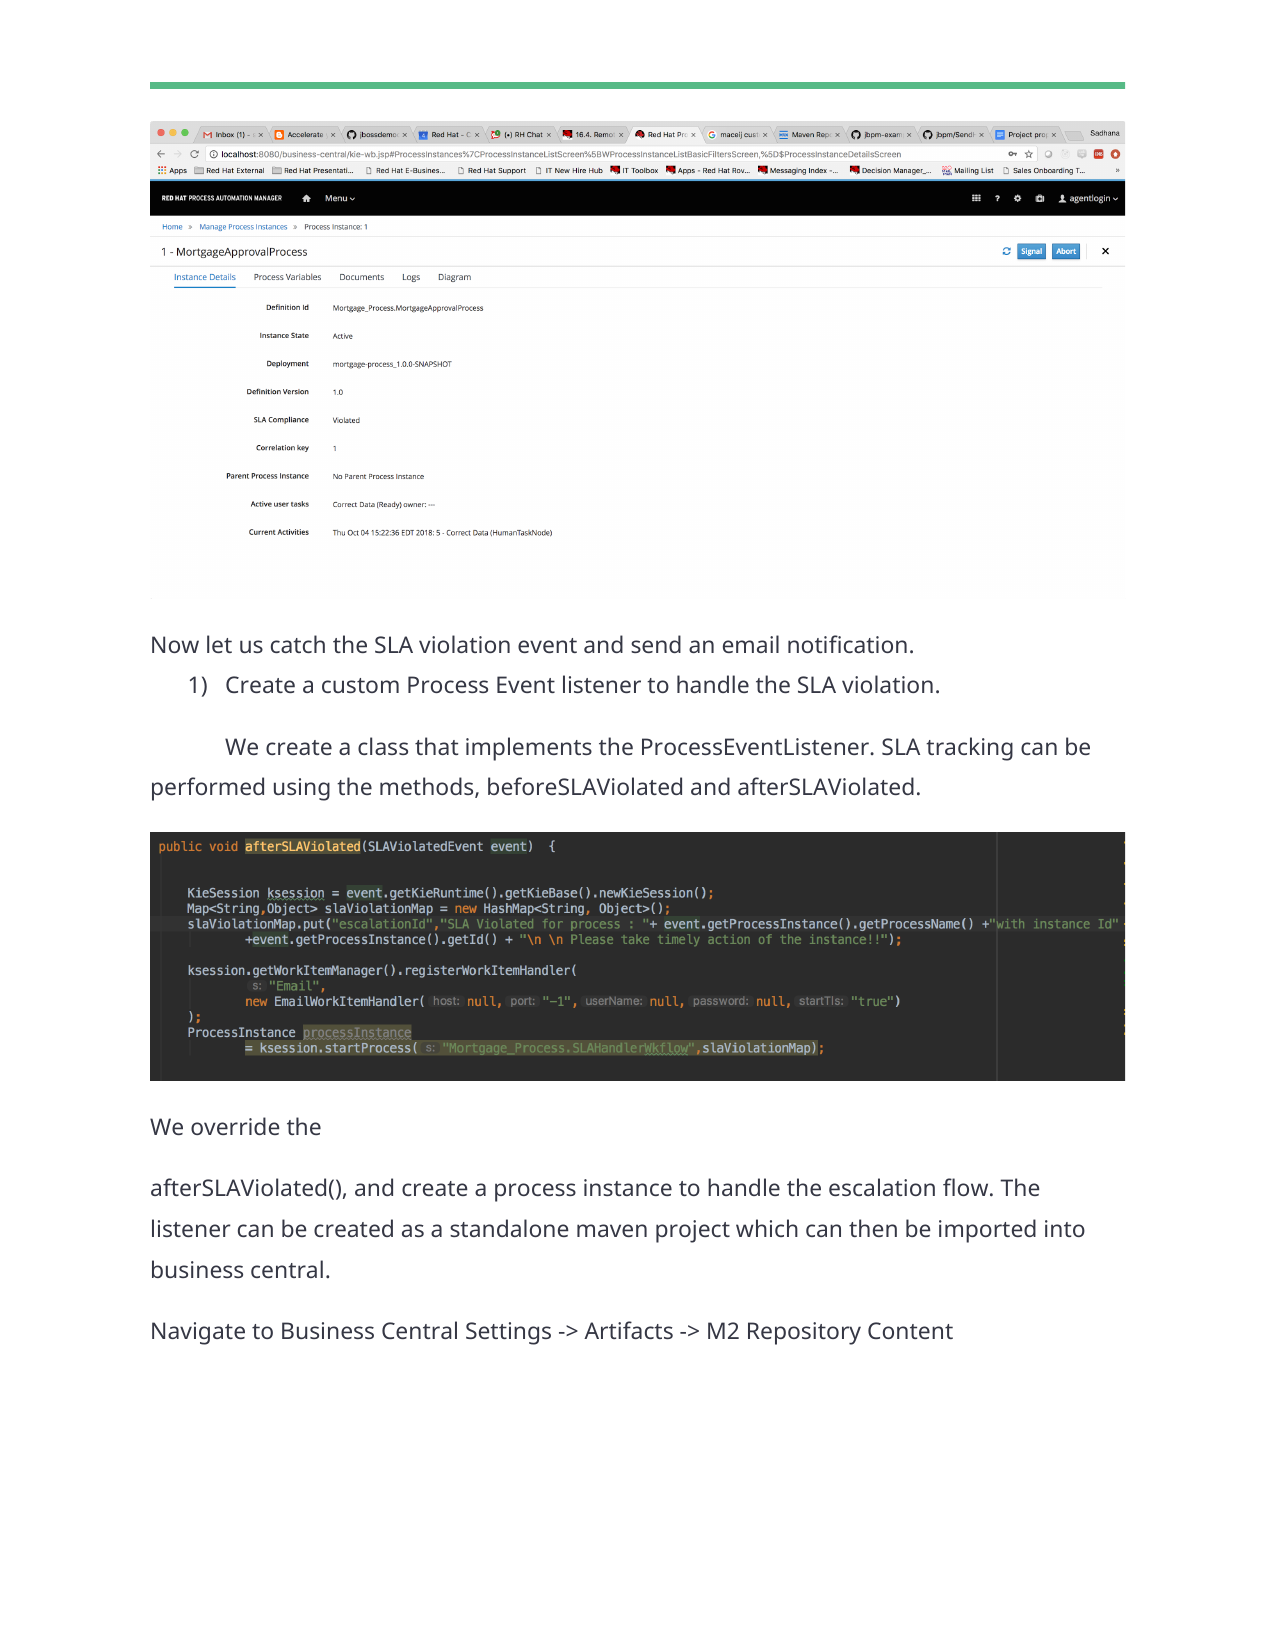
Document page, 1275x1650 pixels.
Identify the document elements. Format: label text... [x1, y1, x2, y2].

picture [150, 121, 1125, 599]
text Now let us catch the SLA violation event and send an email notification. [150, 629, 1125, 660]
picture [150, 832, 1125, 1081]
text We override the [150, 1111, 1125, 1142]
text Navigate to Business Central Settings -> Artifacts -> M2 Repository Content [150, 1315, 1125, 1346]
picture [150, 82, 1125, 89]
text We create a class that implements the ProcessEventListener. SLA tracking can be performed using the methods, beforeSLAViolated and afterSLAViolated. [150, 731, 1125, 803]
list Create a custom Process Event listener to handle the SLA violation. [187, 669, 1125, 701]
text afterSLAViolated(), and create a process instance to handle the escalation flow. The listener can be created as a standalone maven project which can then be imported into business central. [150, 1172, 1125, 1285]
